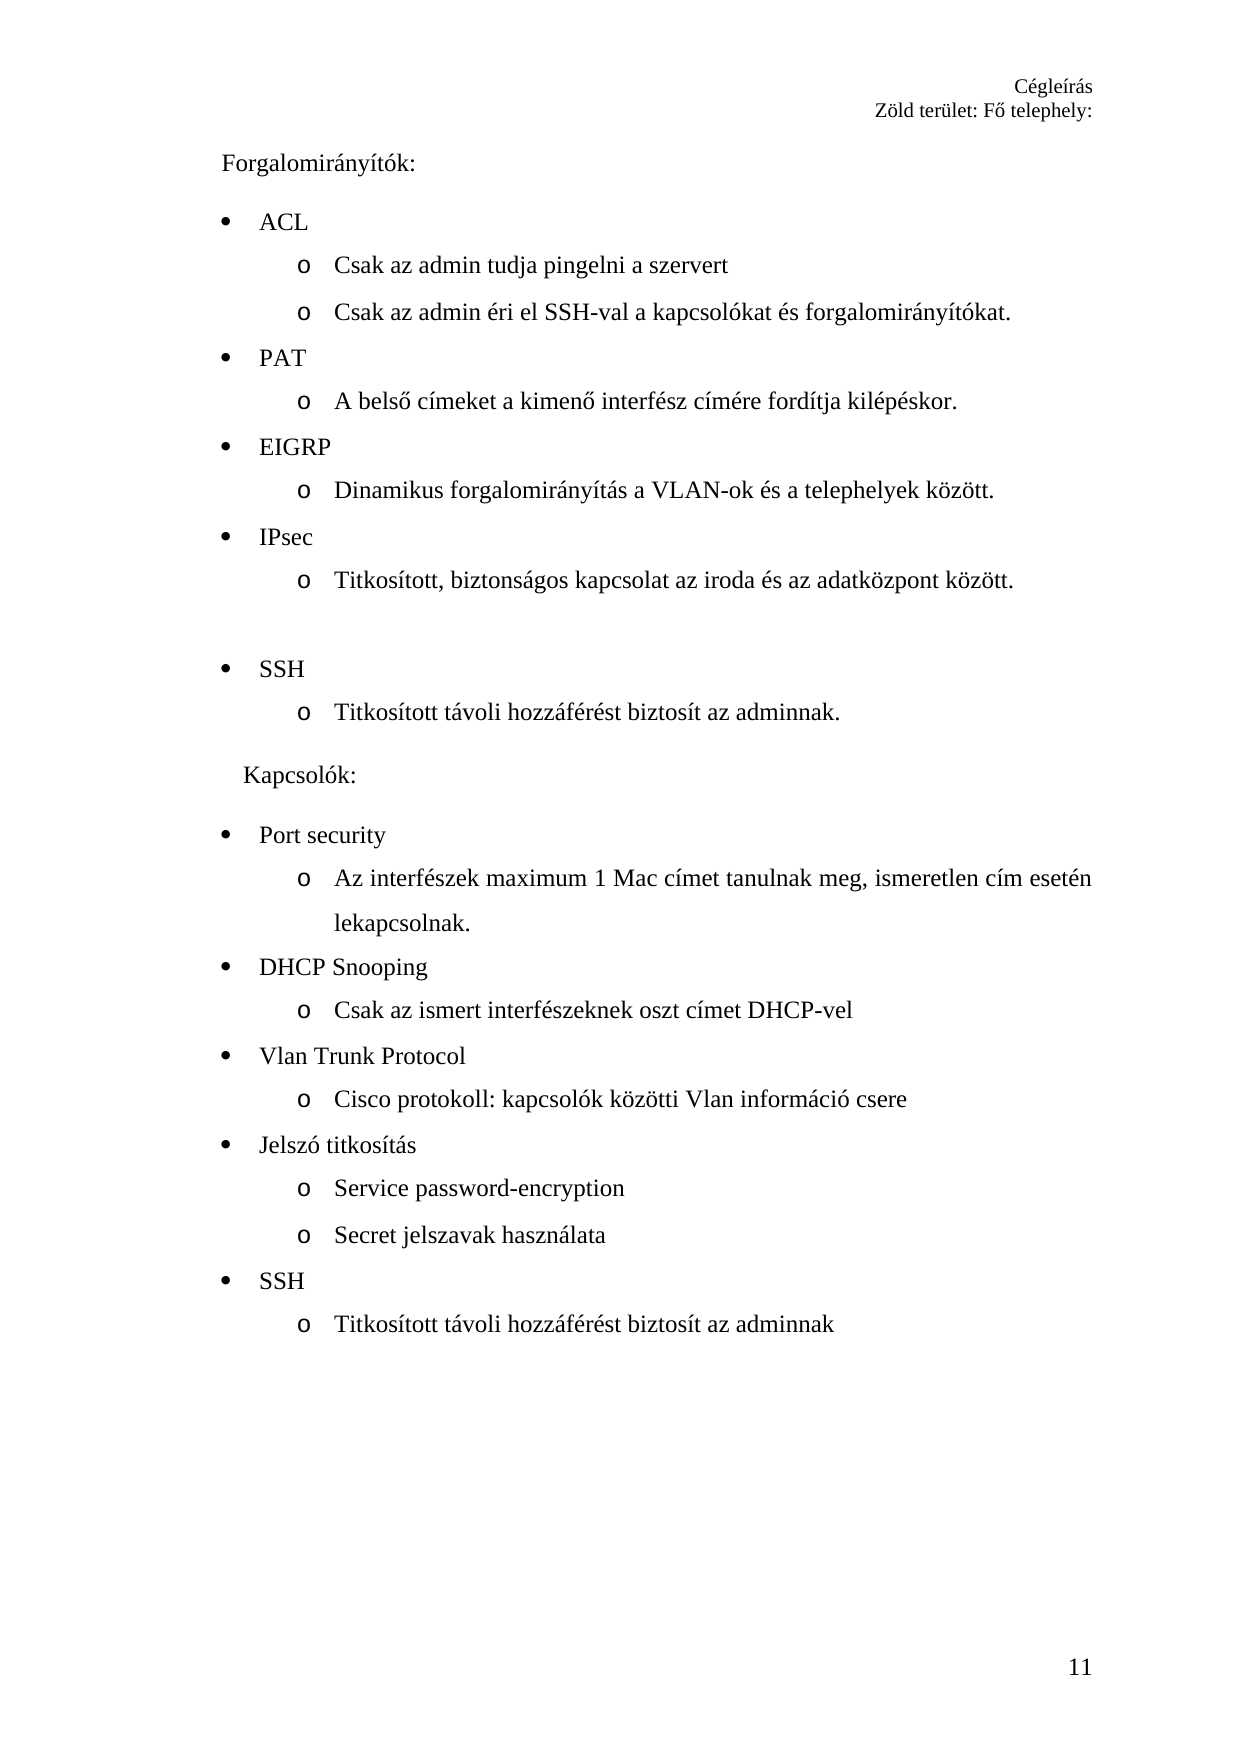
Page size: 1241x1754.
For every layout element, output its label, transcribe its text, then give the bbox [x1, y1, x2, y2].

list SSH [221, 1266, 1093, 1295]
list SSH [221, 654, 1093, 683]
list Secret jelszavak használata [296, 1220, 1093, 1251]
text Forgalomirányítók: [148, 148, 1093, 176]
list Dinamikus forgalomirányítás a VLAN-ok és a telephelyek között. [296, 476, 1093, 506]
list IPsec [221, 522, 1093, 551]
list Titkosított, biztonságos kapcsolat az iroda és az adatközpont között. [296, 565, 1093, 596]
list Az interfészek maximum 1 Mac címet tanulnak meg, ismeretlen cím esetén lekapcsolnak. [296, 863, 1093, 937]
list DHCP Snooping [221, 952, 1093, 980]
list A belső címeket a kimenő interfész címére fordítja kilépéskor. [296, 386, 1093, 417]
list Cisco protokoll: kapcsolók közötti Vlan információ csere [296, 1084, 1093, 1115]
list Csak az admin éri el SSH-val a kapcsolókat és forgalomirányítókat. [296, 297, 1093, 328]
list ACL [221, 207, 1093, 236]
list Titkosított távoli hozzáférést biztosít az adminnak. [296, 697, 1093, 728]
list PAT [221, 343, 1093, 372]
list EIGRP [221, 432, 1093, 461]
list Csak az ismert interfészeknek oszt címet DHCP-vel [296, 995, 1093, 1026]
list Vlan Trunk Protocol [221, 1041, 1093, 1070]
list Jelszó titkosítás [221, 1130, 1093, 1159]
list Service password-encryption [296, 1173, 1093, 1204]
list Port security [221, 820, 1093, 849]
text Kapcsolók: [184, 760, 1093, 789]
list Csak az admin tudja pingelni a szervert [296, 251, 1093, 281]
list Titkosított távoli hozzáférést biztosít az adminnak [296, 1309, 1093, 1340]
